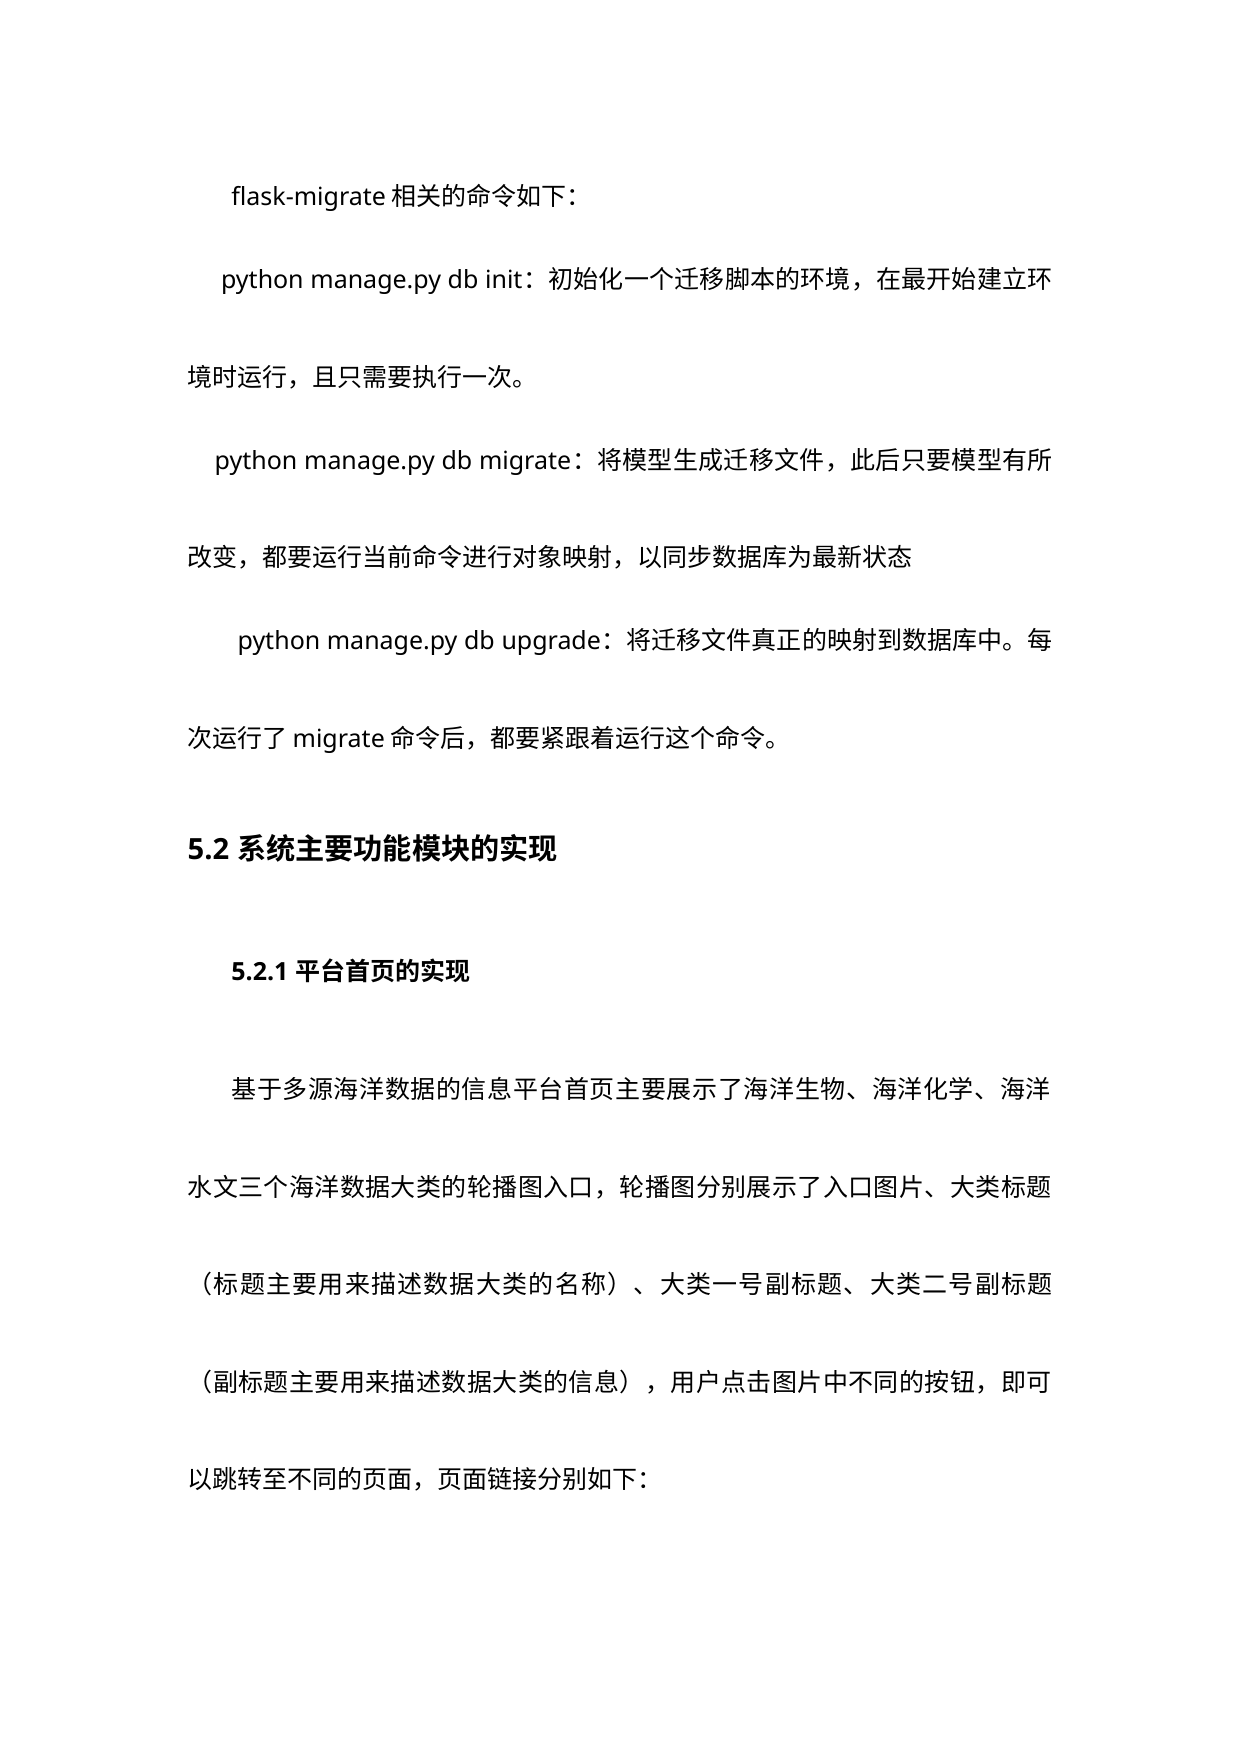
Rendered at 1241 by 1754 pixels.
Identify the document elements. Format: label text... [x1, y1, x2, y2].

text python manage.py db init：初始化一个迁移脚本的环境，在最开始建立环境时运行，且只需要执行一次。 [187, 245, 1053, 408]
text 基于多源海洋数据的信息平台首页主要展示了海洋生物、海洋化学、海洋水文三个海洋数据大类的轮播图入口，轮播图分别展示了入口图片、大类标题（标题主要用来描述数据大类的名称）、大类一号副标题、大类二号副标题（副标题主要用来描述数据大类的信息），用户点击图片中不同的按钮，即可以跳转至不同的页面，页面链接分别如下： [187, 1056, 1053, 1511]
text flask-migrate相关的命令如下： [187, 162, 1053, 227]
subtitle 5.2.1 平台首页的实现 [187, 937, 1053, 1002]
text python manage.py db migrate：将模型生成迁移文件，此后只要模型有所改变，都要运行当前命令进行对象映射，以同步数据库为最新状态 [187, 426, 1053, 588]
text python manage.py db upgrade：将迁移文件真正的映射到数据库中。每次运行了migrate命令后，都要紧跟着运行这个命令。 [187, 606, 1053, 769]
subtitle 5.2 系统主要功能模块的实现 [187, 814, 1053, 879]
